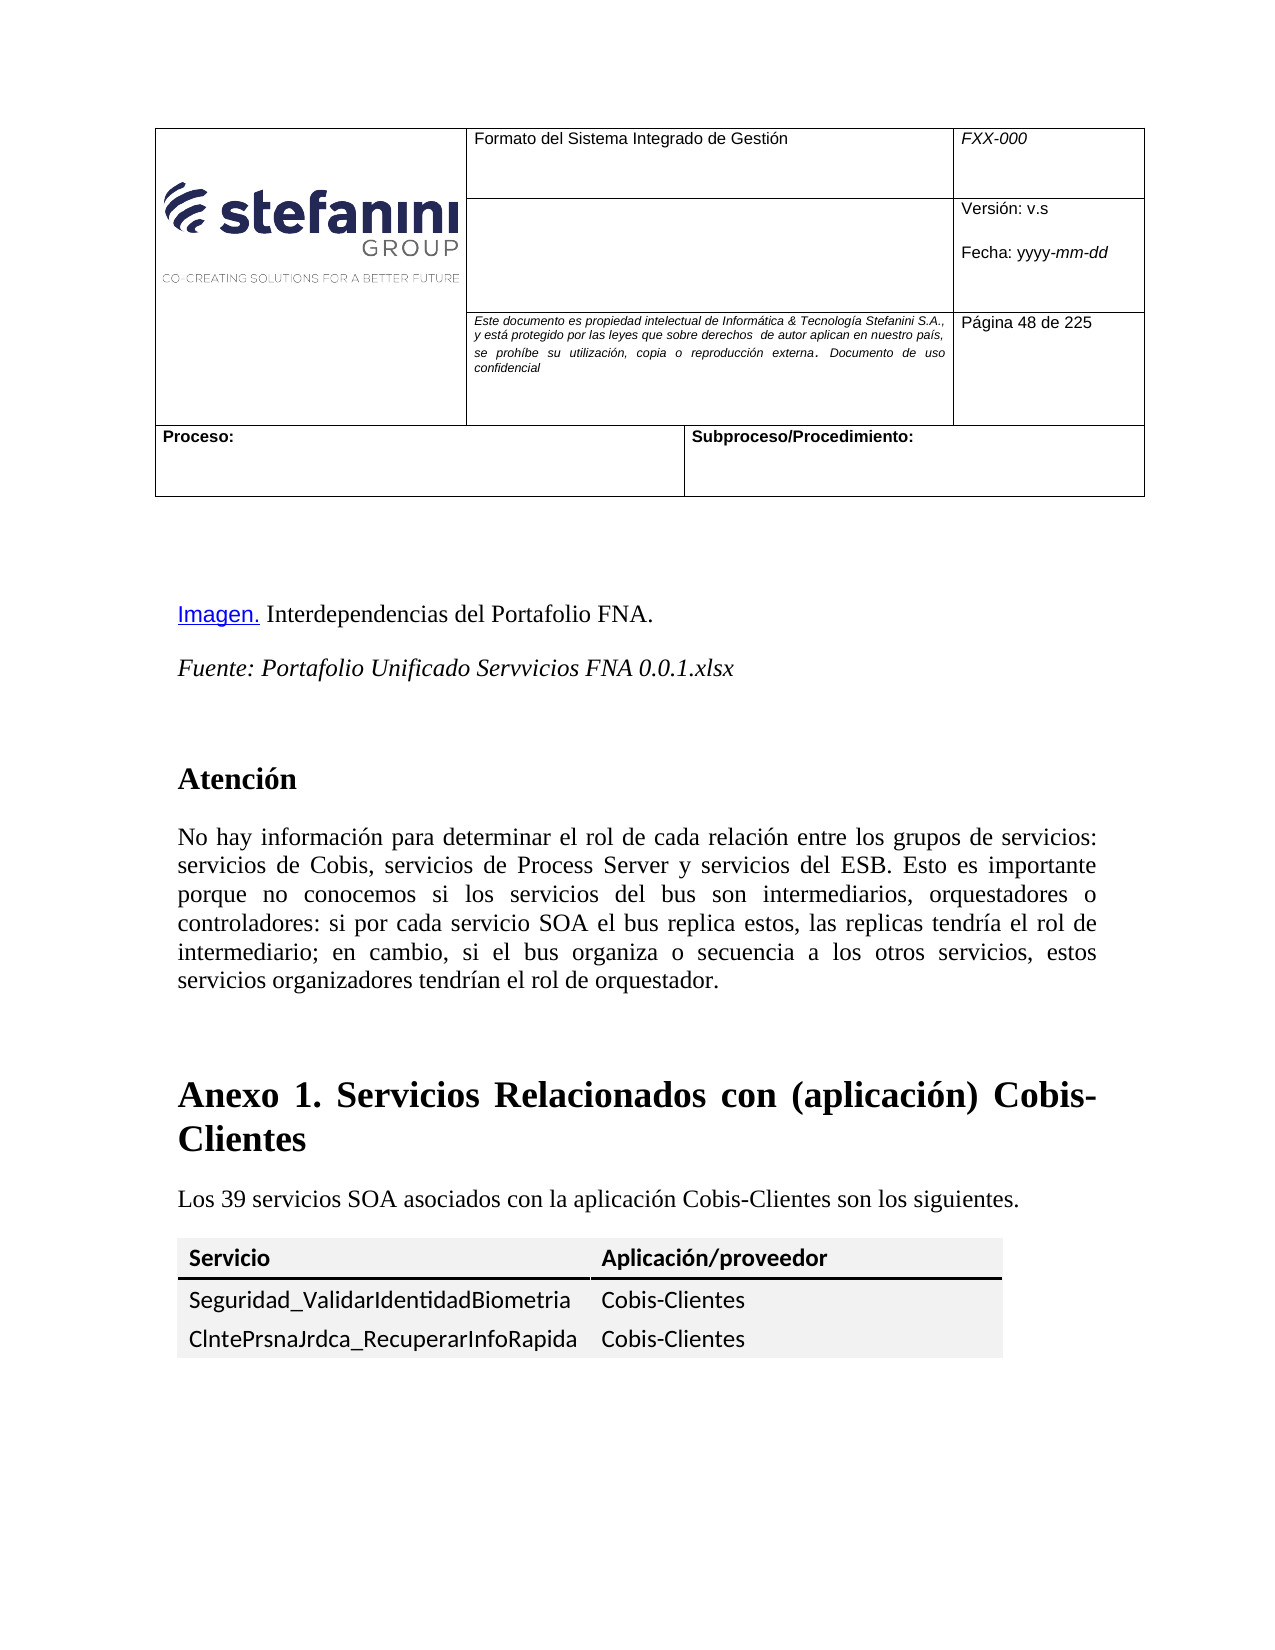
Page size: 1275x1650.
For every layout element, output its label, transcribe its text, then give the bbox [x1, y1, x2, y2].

table_cell ClntePrsnaJrdca_RecuperarInfoRapidaPJ [178, 1319, 590, 1357]
table_cell Cobis-Clientes [591, 1319, 1002, 1357]
text Imagen. Interdependencias del Portafolio FNA. [177, 599, 1098, 628]
table_cell Seguridad_ValidarIdentidadBiometria [178, 1280, 590, 1318]
subtitle Atención [177, 761, 1098, 797]
text Fuente: Portafolio Unificado Servvicios FNA 0.0.1.xlsx [177, 653, 1098, 682]
table_cell Cobis-Clientes [591, 1280, 1002, 1318]
text Los 39 servicios SOA asociados con la aplicación Cobis-Clientes son los siguientes. [177, 1184, 1098, 1213]
table_header Aplicación/proveedor [591, 1239, 1002, 1277]
subtitle Anexo 1. Servicios Relacionados con (aplicación) Cobis-Clientes [177, 1073, 1098, 1159]
table_header Servicio [178, 1239, 590, 1277]
picture [162, 182, 460, 286]
text No hay información para determinar el rol de cada relación entre los grupos de servicios: servicios de Cobis, servicios de Process Server y servicios del ESB. Esto es importante porque no conocemos si los servicios del bus son intermediarios, orquestadores o controladores: si por cada servicio SOA el bus replica estos, las replicas tendría el rol de intermediario; en cambio, si el bus organiza o secuencia a los otros servicios, estos servicios organizadores tendrían el rol de orquestador. [177, 822, 1098, 994]
